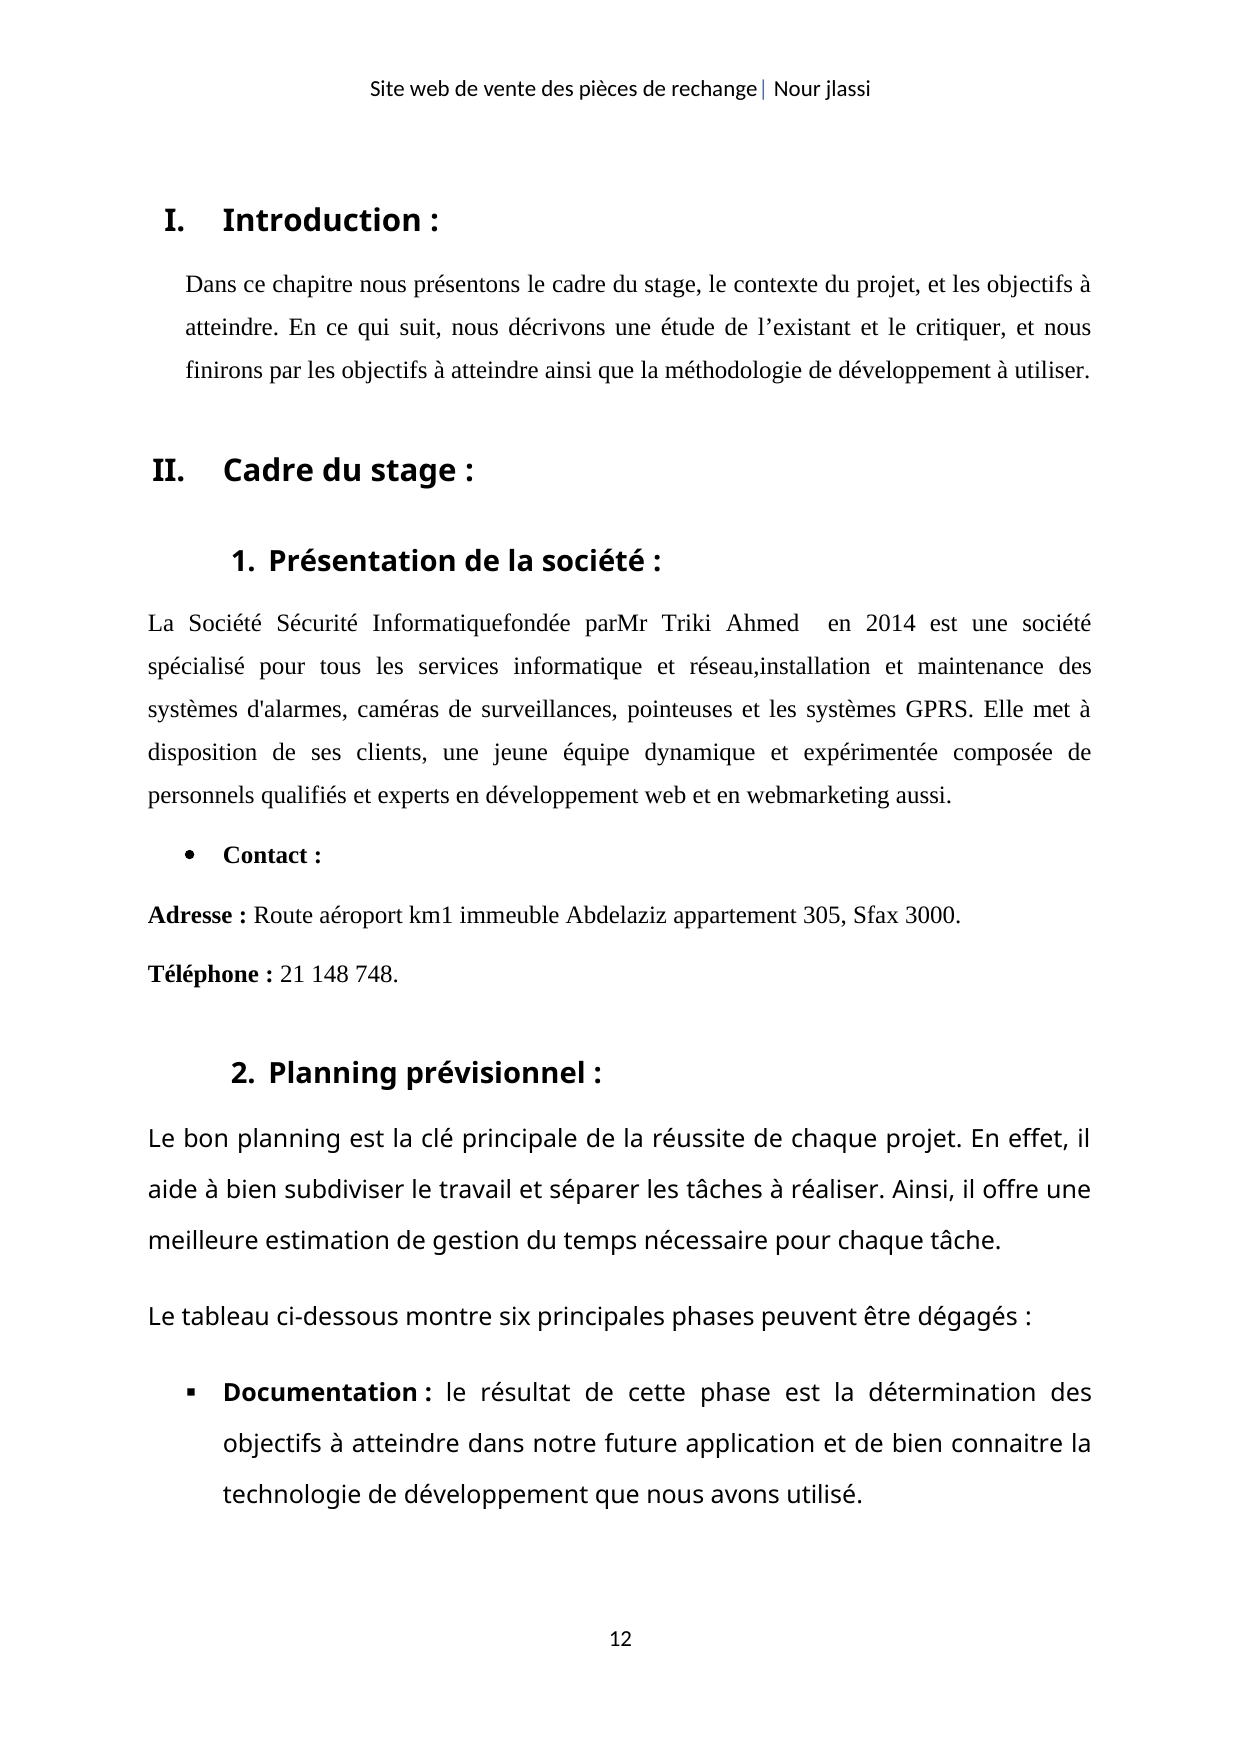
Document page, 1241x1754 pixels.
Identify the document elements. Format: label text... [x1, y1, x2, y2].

text Adresse : Route aéroport km1 immeuble Abdelaziz appartement 305, Sfax 3000. [148, 900, 1092, 928]
text La Société Sécurité Informatiquefondée parMr Triki Ahmed en 2014 est une société spécialisé pour tous les services informatique et réseau,installation et maintenance des systèmes d'alarmes, caméras de surveillances, pointeuses et les systèmes GPRS. Elle met à disposition de ses clients, une jeune équipe dynamique et expérimentée composée de personnels qualifiés et experts en développement web et en webmarketing aussi. [148, 608, 1092, 809]
text Le tableau ci-dessous montre six principales phases peuvent être dégagés : [148, 1299, 1092, 1333]
list Présentation de la société : [231, 540, 1092, 579]
list Cadre du stage : [185, 448, 1092, 491]
text Le bon planning est la clé principale de la réussite de chaque projet. En effet, il aide à bien subdiviser le travail et séparer les tâches à réaliser. Ainsi, il offre une meilleure estimation de gestion du temps nécessaire pour chaque tâche. [148, 1121, 1092, 1257]
list Introduction : [185, 198, 1092, 240]
text Dans ce chapitre nous présentons le cadre du stage, le contexte du projet, et les objectifs à atteindre. En ce qui suit, nous décrivons une étude de l’existant et le critiquer, et nous finirons par les objectifs à atteindre ainsi que la méthodologie de développement à utiliser. [185, 269, 1092, 384]
list Documentation : le résultat de cette phase est la détermination des objectifs à atteindre dans notre future application et de bien connaitre la technologie de développement que nous avons utilisé. [185, 1375, 1092, 1511]
list Contact : [185, 840, 1092, 869]
list Planning prévisionnel : [231, 1053, 1092, 1092]
text Téléphone : 21 148 748. [148, 959, 1092, 988]
